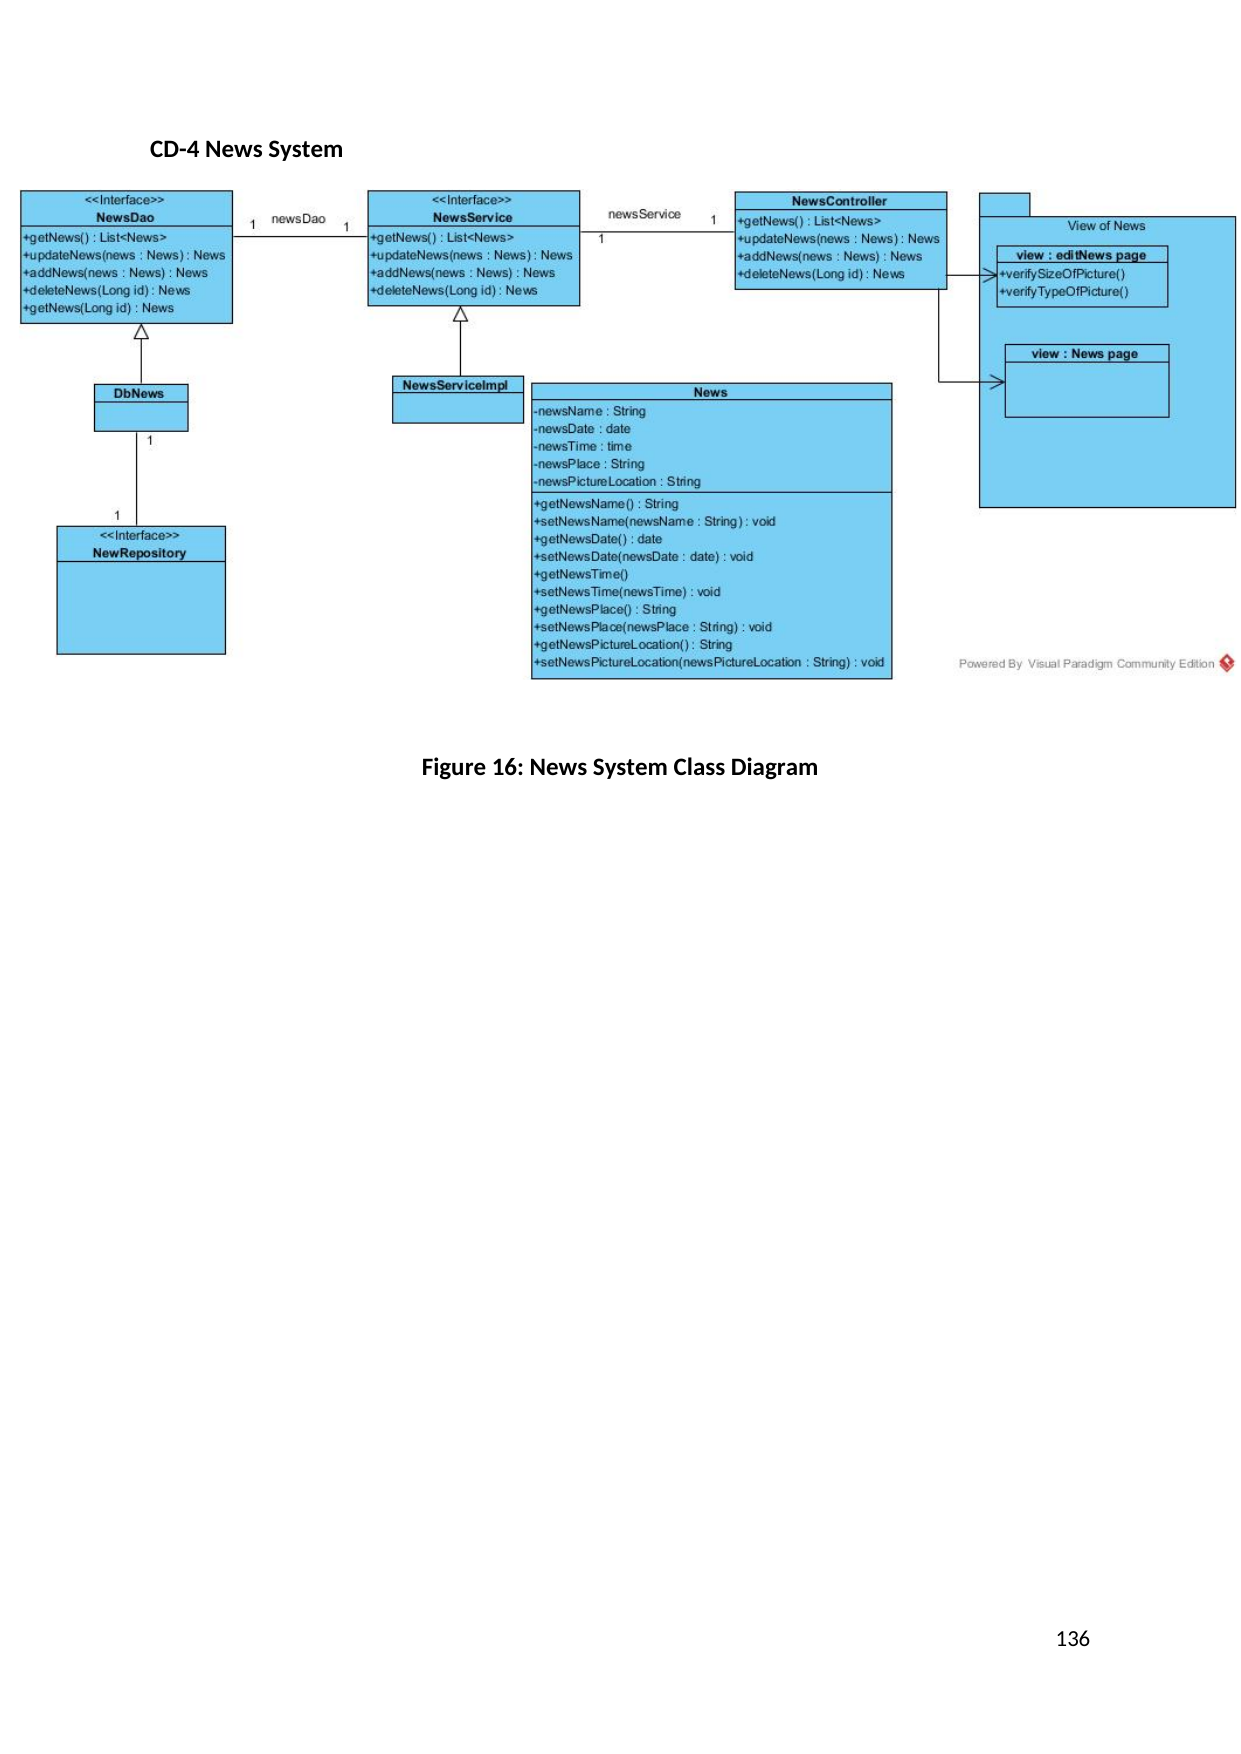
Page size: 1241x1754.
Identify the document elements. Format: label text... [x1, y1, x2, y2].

subtitle CD-4 News System [150, 133, 1090, 163]
picture [18, 189, 1236, 680]
text Figure 16: News System Class Diagram [150, 680, 1090, 782]
